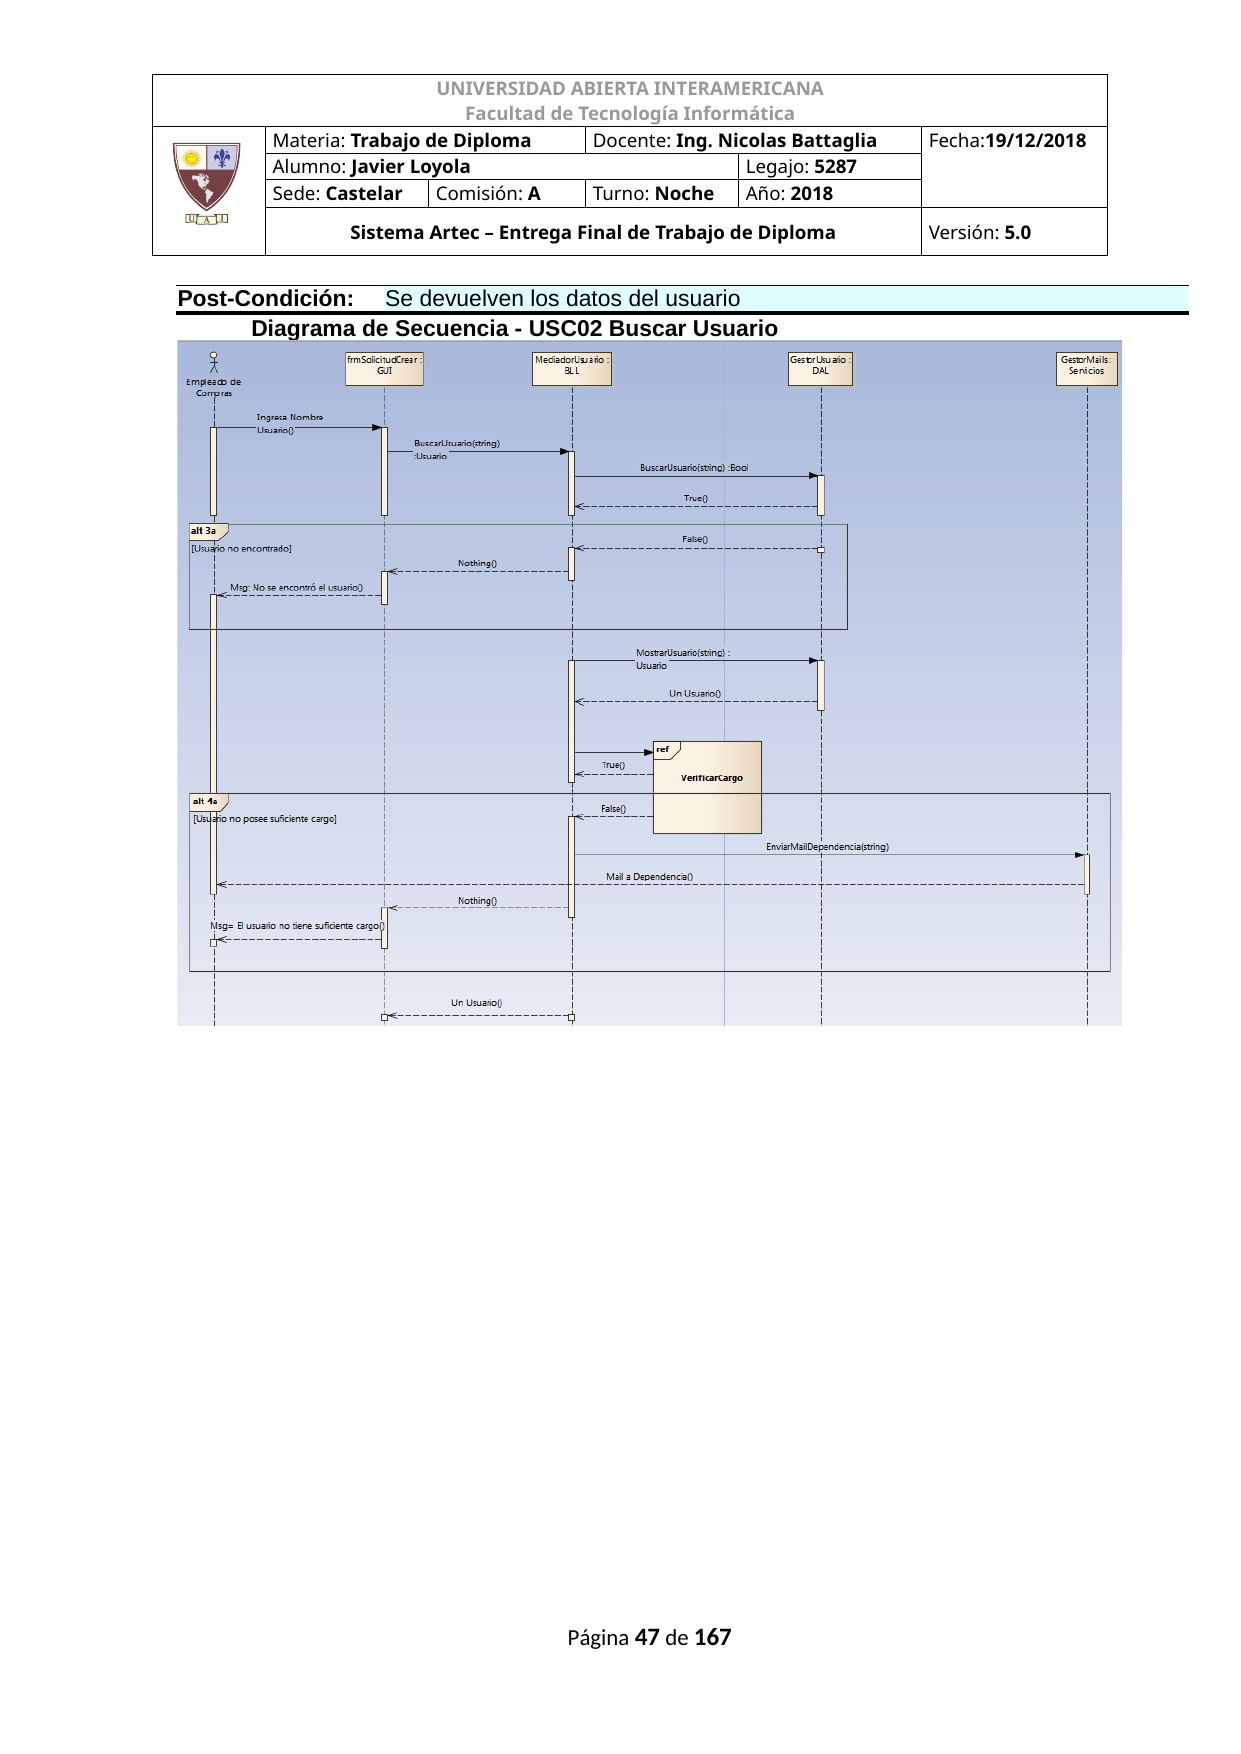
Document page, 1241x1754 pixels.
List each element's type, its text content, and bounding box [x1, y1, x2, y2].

picture [177, 340, 1123, 1026]
table_header Se devuelven los datos del usuario [384, 286, 1189, 311]
table_header Post-Condición: [176, 286, 384, 311]
text Diagrama de Secuencia - USC02 Buscar Usuario [177, 315, 1122, 340]
picture [157, 136, 257, 228]
